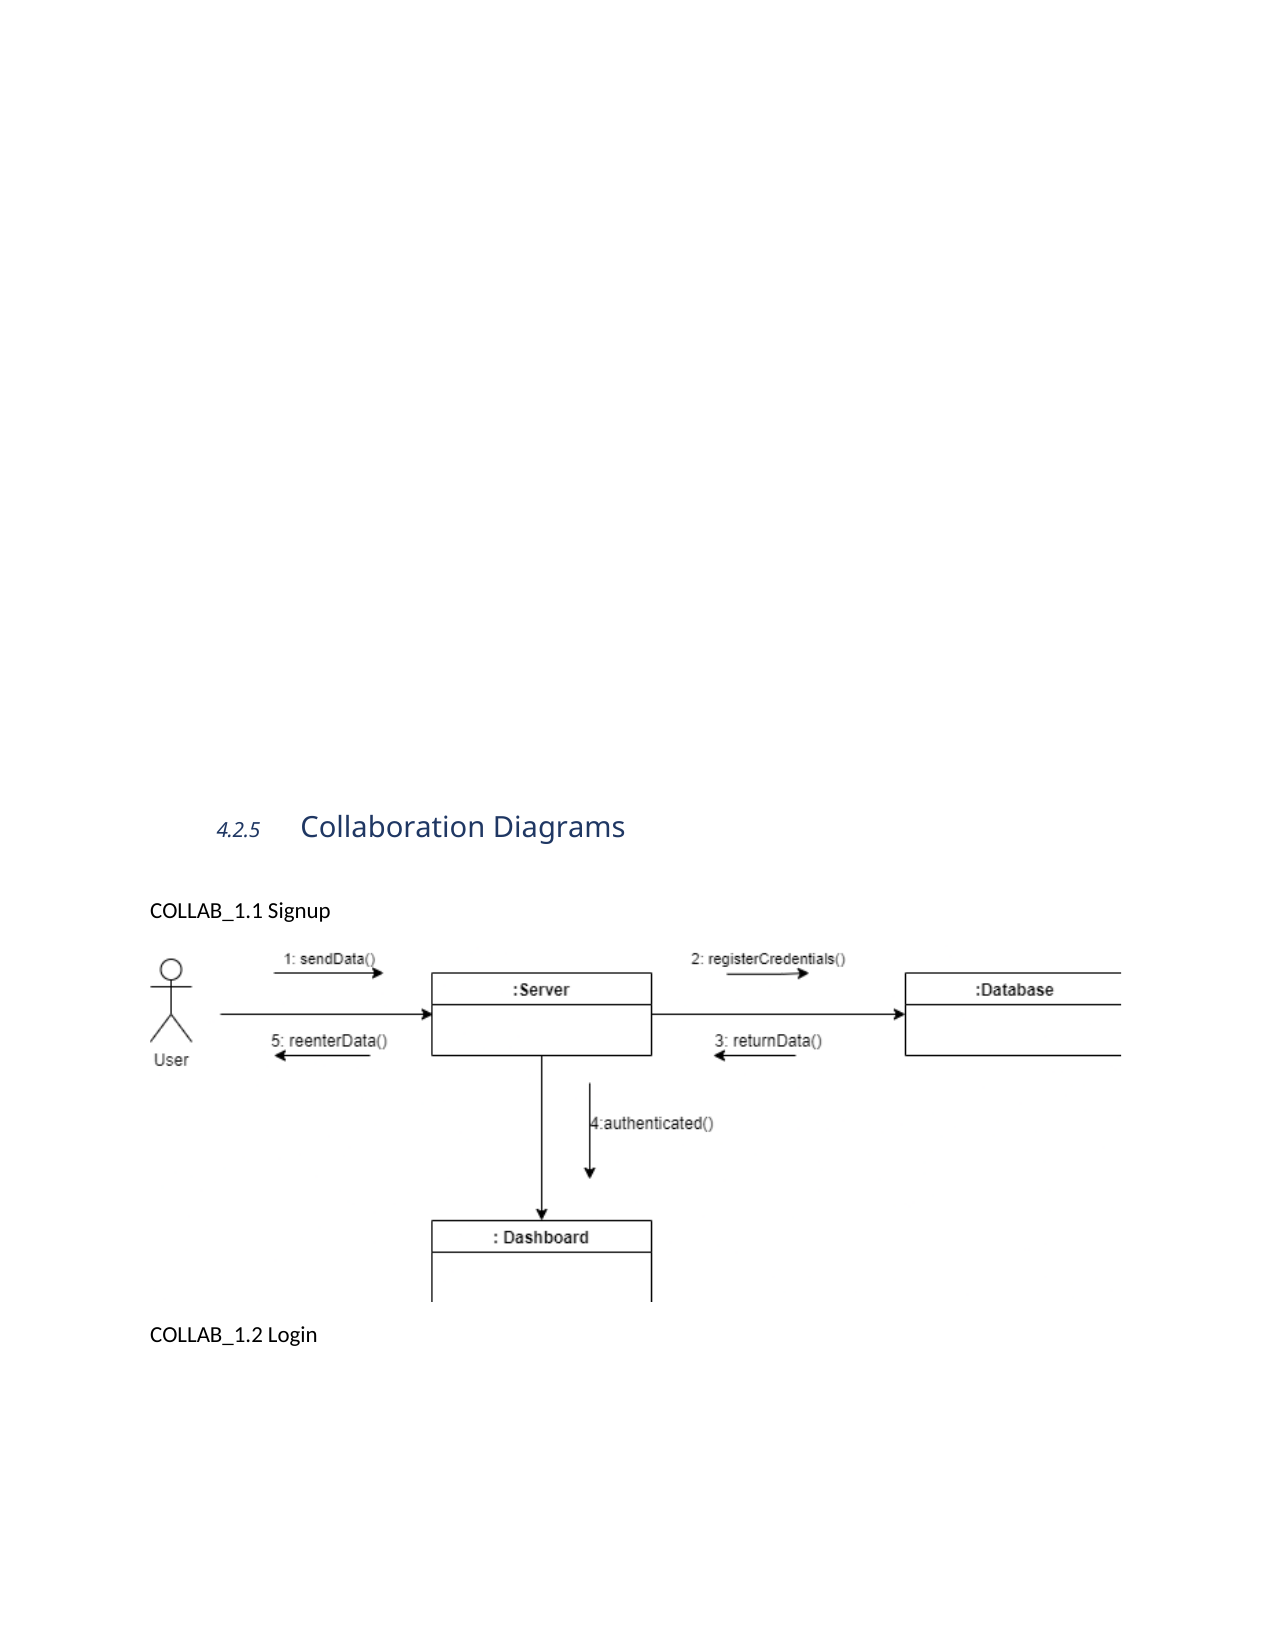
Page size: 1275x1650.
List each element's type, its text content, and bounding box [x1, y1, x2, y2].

text COLLAB_1.1 Signup [150, 896, 1125, 924]
subtitle Collaboration Diagrams [216, 806, 1125, 846]
picture [150, 945, 1122, 1302]
